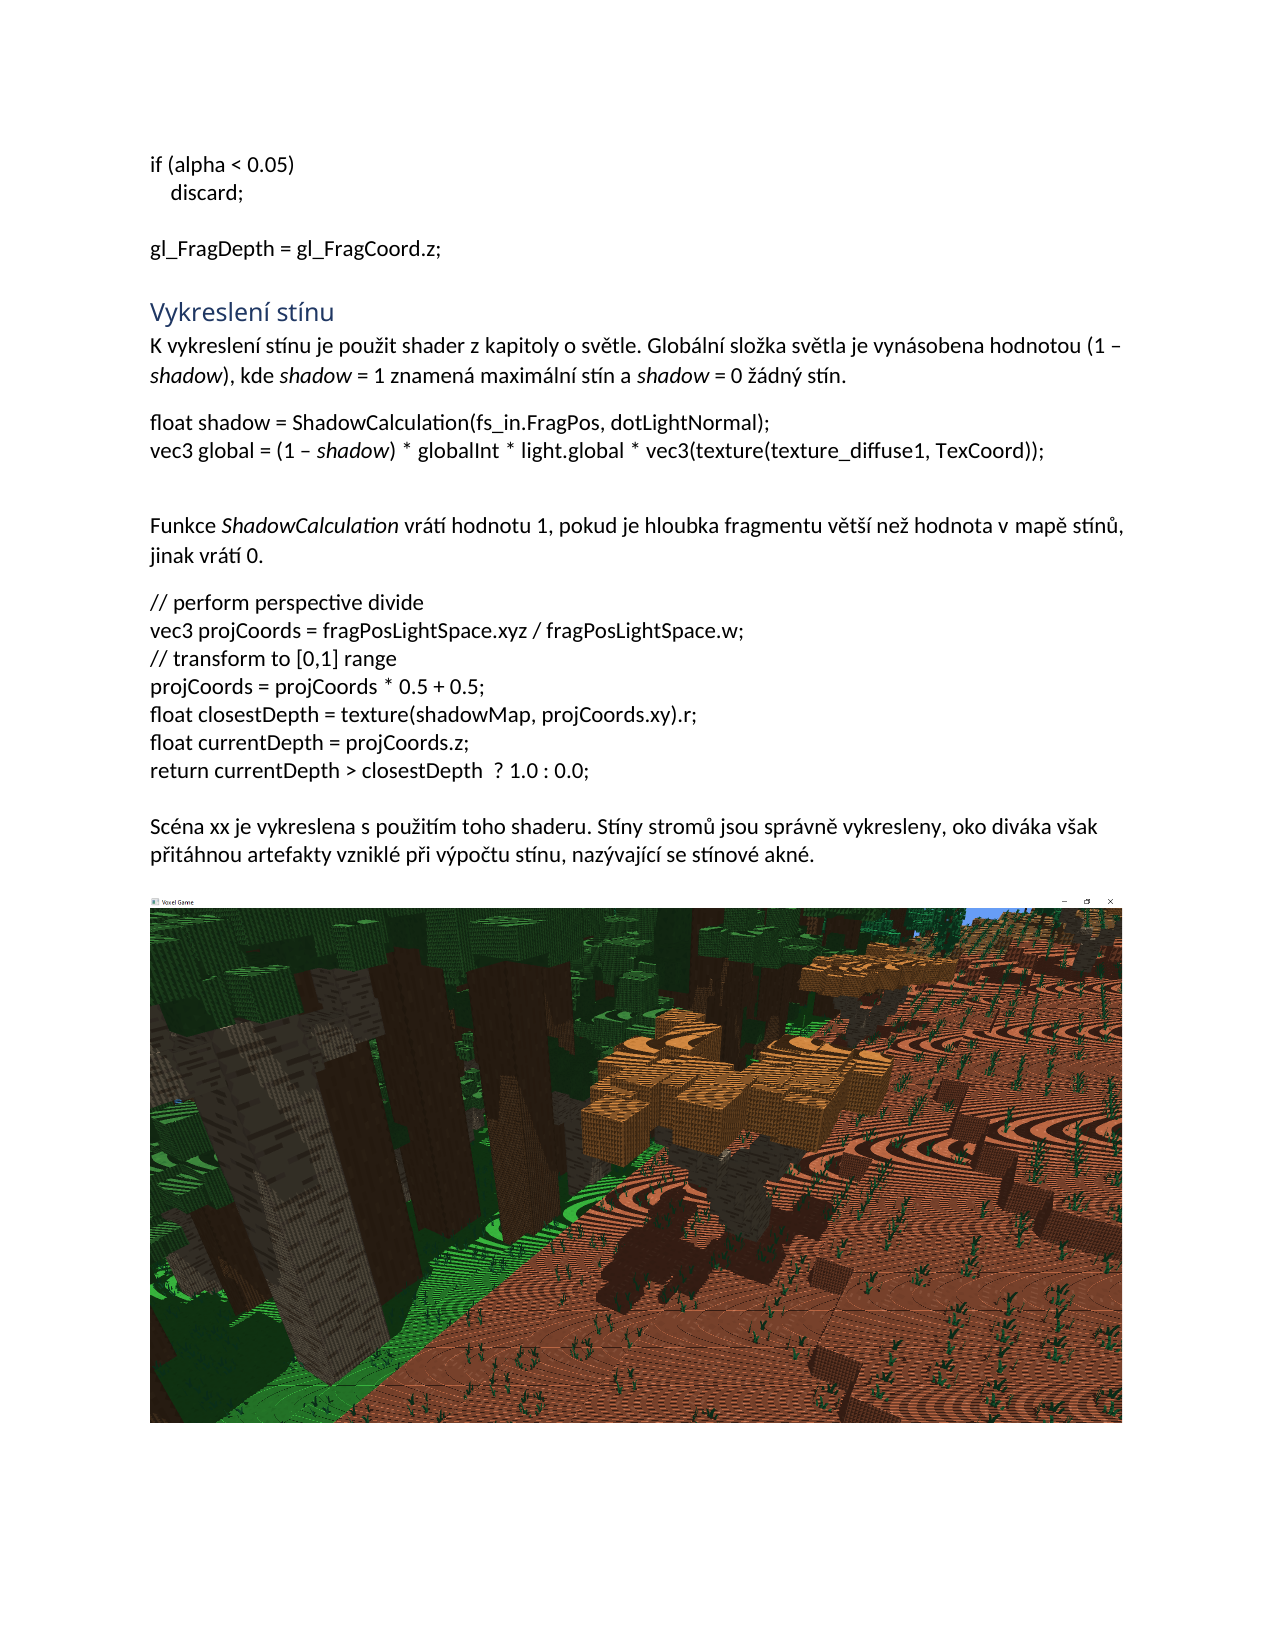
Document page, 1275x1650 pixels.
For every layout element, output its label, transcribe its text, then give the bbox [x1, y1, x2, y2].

text K vykreslení stínu je použit shader z kapitoly o světle. Globální složka světla je vynásobena hodnotou (1 – shadow), kde shadow = 1 znamená maximální stín a shadow = 0 žádný stín. [150, 331, 1125, 389]
text vec3 projCoords = fragPosLightSpace.xyz / fragPosLightSpace.w; [150, 616, 1125, 644]
text gl_FragDepth = gl_FragCoord.z; [150, 234, 1125, 262]
subtitle Vykreslení stínu [150, 294, 1125, 328]
text vec3 global = (1 – shadow) * globalInt * light.global * vec3(texture(texture_diffuse1, TexCoord)); [150, 436, 1125, 464]
text float closestDepth = texture(shadowMap, projCoords.xy).r; [150, 700, 1125, 728]
text // perform perspective divide [150, 588, 1125, 616]
text return currentDepth > closestDepth ? 1.0 : 0.0; [150, 756, 1125, 784]
text Scéna xx je vykreslena s použitím toho shaderu. Stíny stromů jsou správně vykresleny, oko diváka však přitáhnou artefakty vzniklé při výpočtu stínu, nazývající se stínové akné. [150, 812, 1125, 868]
picture [150, 896, 1123, 1423]
text float currentDepth = projCoords.z; [150, 728, 1125, 756]
text if (alpha < 0.05) [150, 150, 1125, 178]
text projCoords = projCoords * 0.5 + 0.5; [150, 672, 1125, 700]
text Funkce ShadowCalculation vrátí hodnotu 1, pokud je hloubka fragmentu větší než hodnota v mapě stínů, jinak vrátí 0. [150, 511, 1125, 569]
text // transform to [0,1] range [150, 644, 1125, 672]
text discard; [150, 178, 1125, 206]
text float shadow = ShadowCalculation(fs_in.FragPos, dotLightNormal); [150, 408, 1125, 436]
